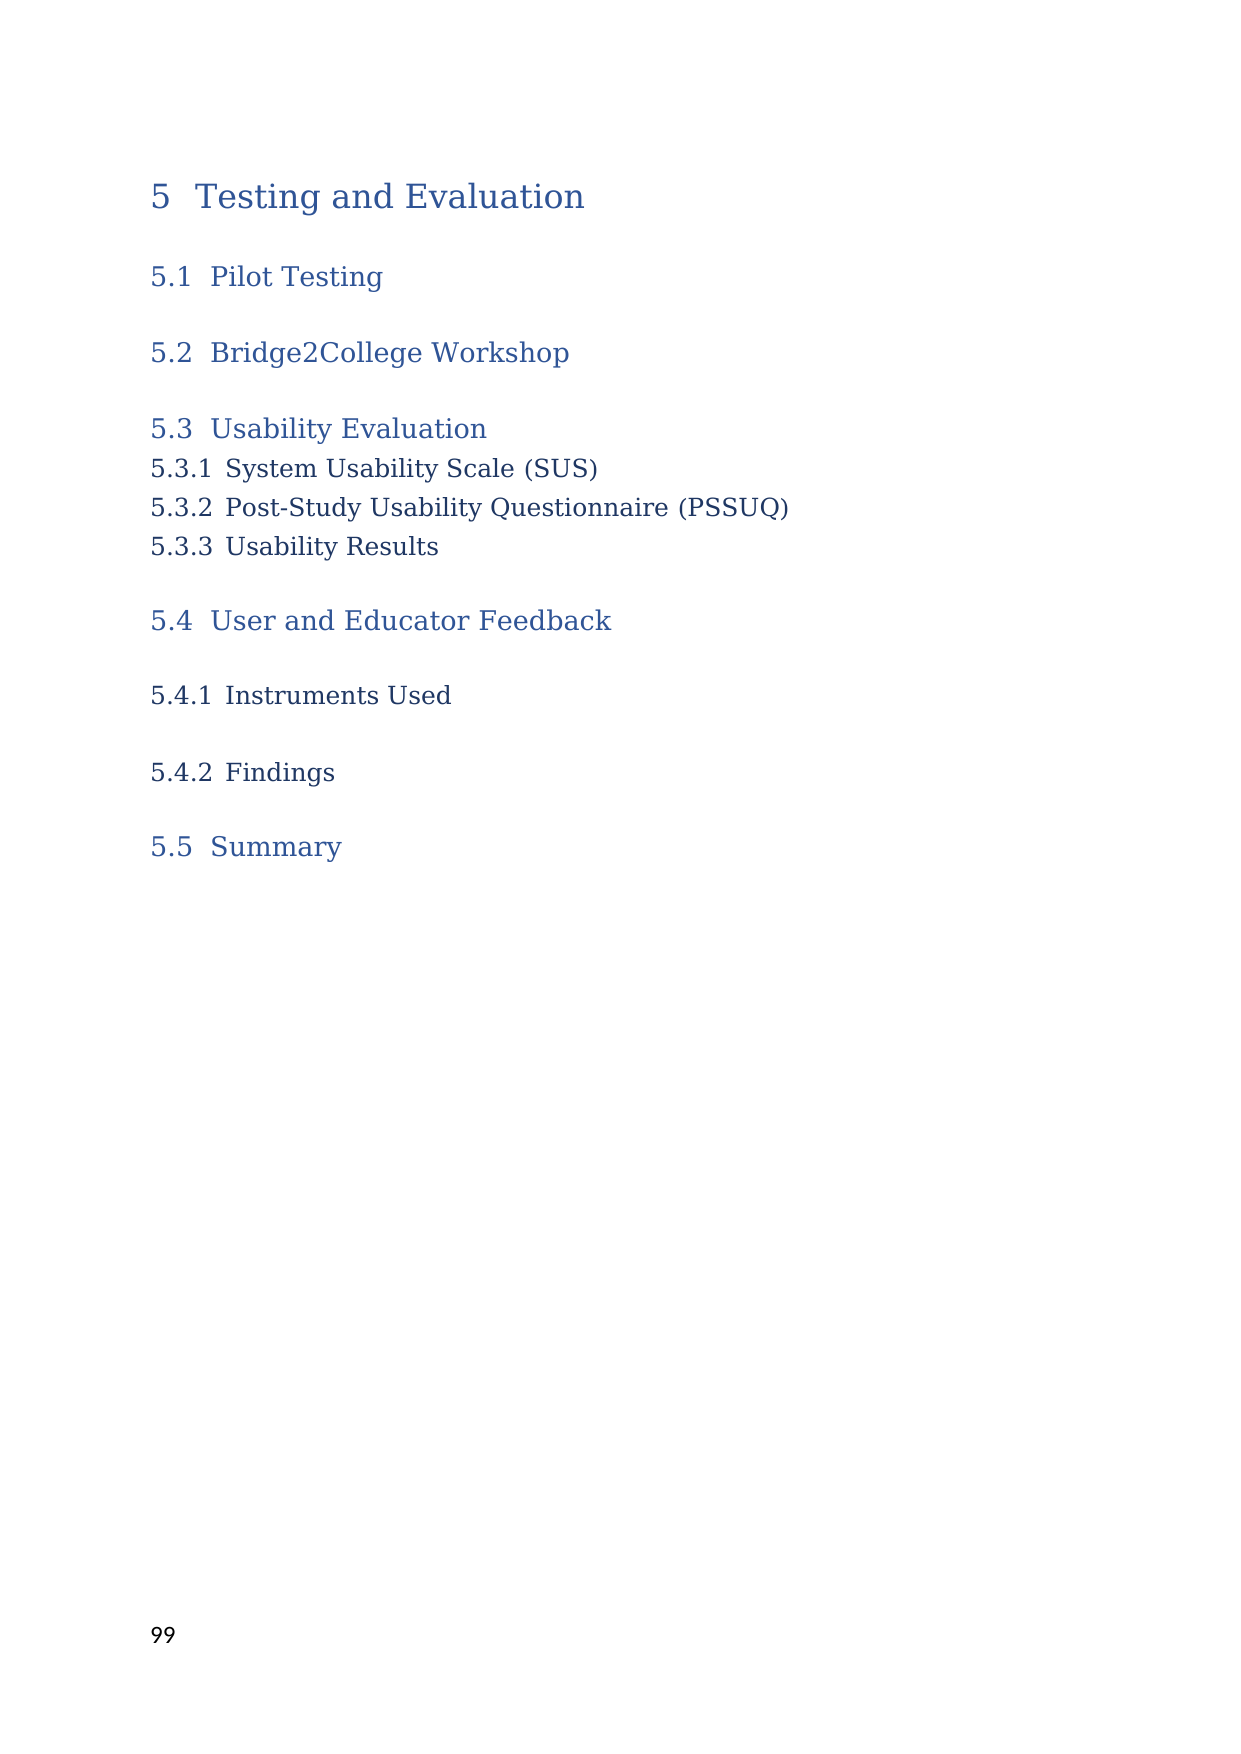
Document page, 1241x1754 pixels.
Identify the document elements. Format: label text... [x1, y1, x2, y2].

subtitle Testing and Evaluation [150, 175, 1090, 215]
subtitle Usability Evaluation [150, 411, 1090, 444]
subtitle Pilot Testing [150, 259, 1090, 292]
subtitle Instruments Used [150, 679, 1090, 709]
subtitle Post-Study Usability Questionnaire (PSSUQ) [150, 492, 1090, 522]
subtitle Bridge2College Workshop [150, 336, 1090, 368]
subtitle Findings [150, 757, 1090, 787]
subtitle Summary [150, 830, 1090, 862]
subtitle User and Educator Feedback [150, 603, 1090, 636]
subtitle Usability Results [150, 530, 1090, 560]
subtitle System Usability Scale (SUS) [150, 453, 1090, 483]
